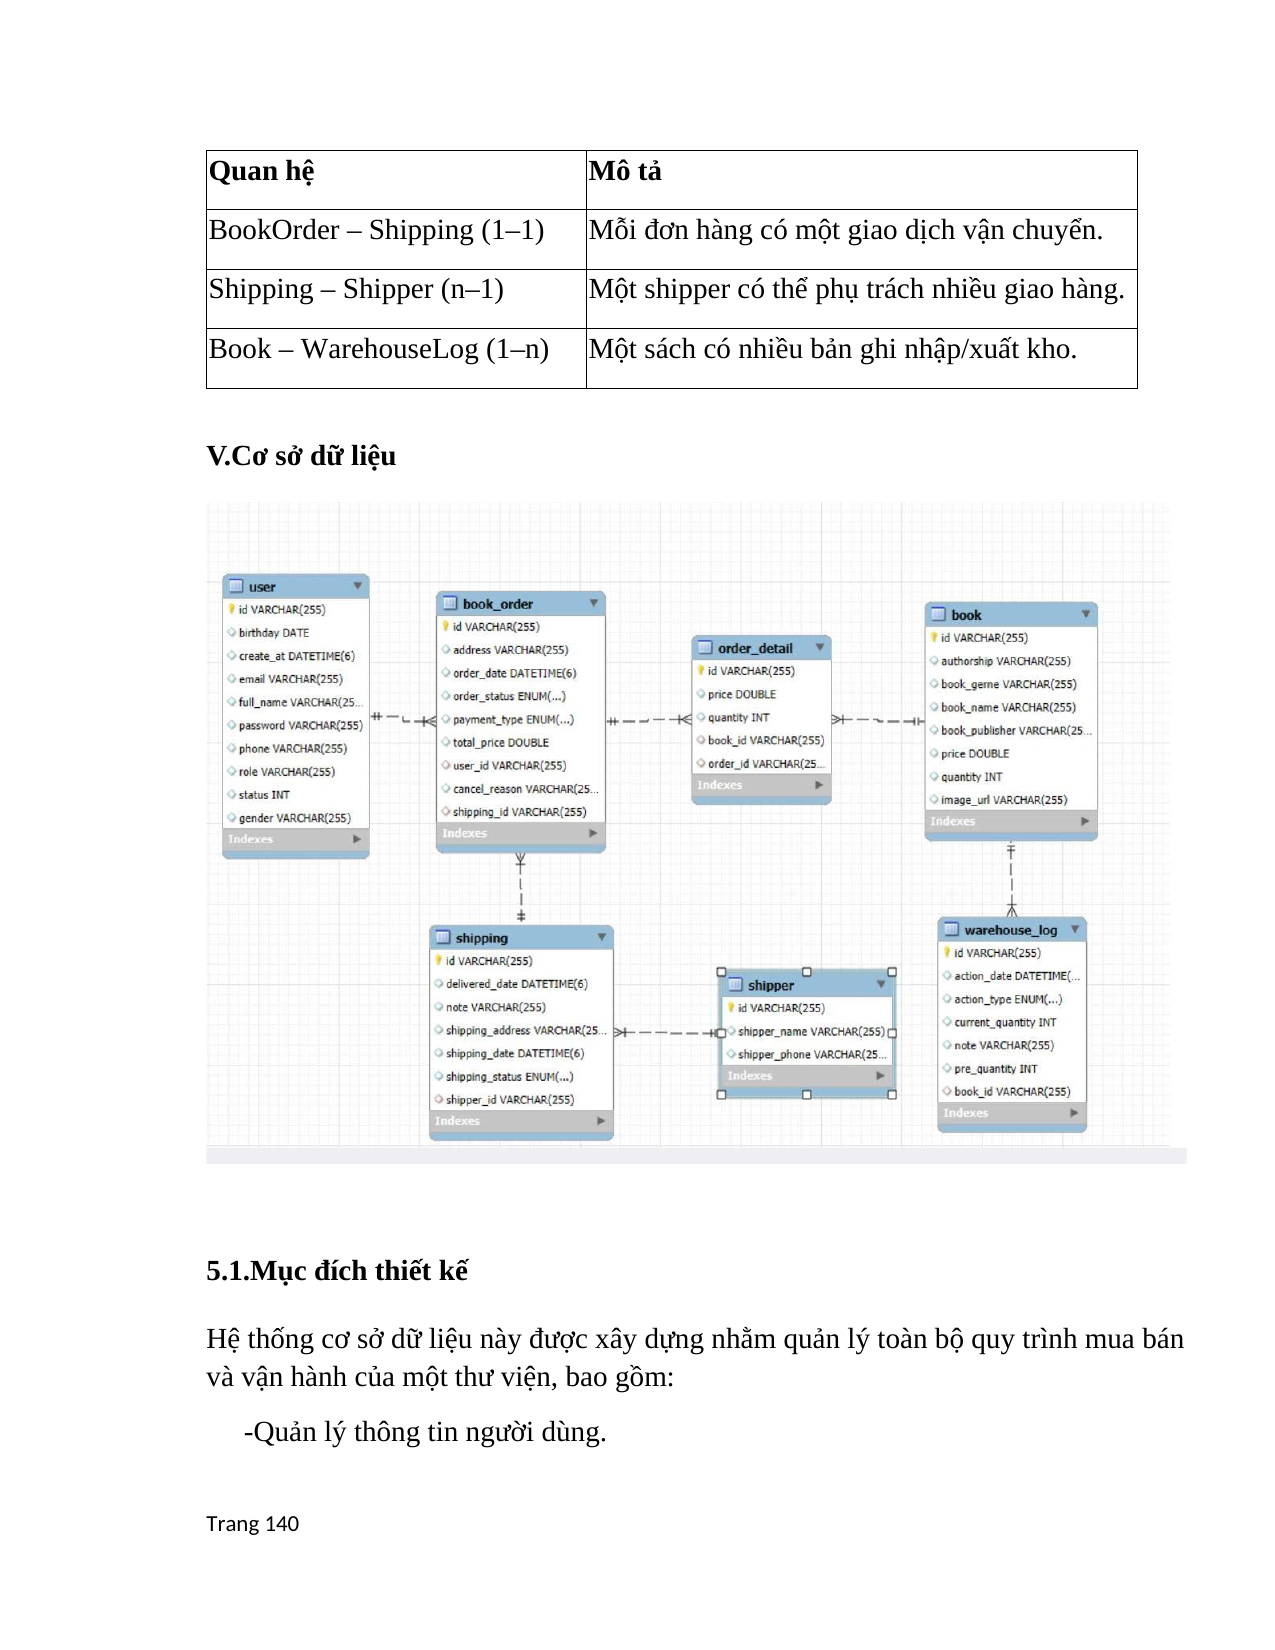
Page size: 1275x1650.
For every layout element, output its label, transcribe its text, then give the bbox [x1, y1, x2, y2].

table_cell Một shipper có thể phụ trách nhiều giao hàng. [587, 270, 1137, 328]
text -Quản lý thông tin người dùng. [206, 1414, 1187, 1448]
table_cell Một sách có nhiều bản ghi nhập/xuất kho. [587, 329, 1137, 387]
table_header Mô tả [587, 151, 1137, 209]
table_cell Book – WarehouseLog (1–n) [207, 329, 586, 387]
subtitle 5.1.Mục đích thiết kế [206, 1253, 1187, 1287]
table_cell Mỗi đơn hàng có một giao dịch vận chuyển. [587, 210, 1137, 269]
table_cell Shipping – Shipper (n–1) [207, 270, 586, 328]
table_cell BookOrder – Shipping (1–1) [207, 210, 586, 269]
table_header Quan hệ [207, 151, 586, 209]
subtitle V.Cơ sở dữ liệu [206, 438, 1187, 472]
picture [206, 502, 1187, 1164]
text Hệ thống cơ sở dữ liệu này được xây dựng nhằm quản lý toàn bộ quy trình mua bán và vận hành của một thư viện, bao gồm: [206, 1321, 1187, 1393]
